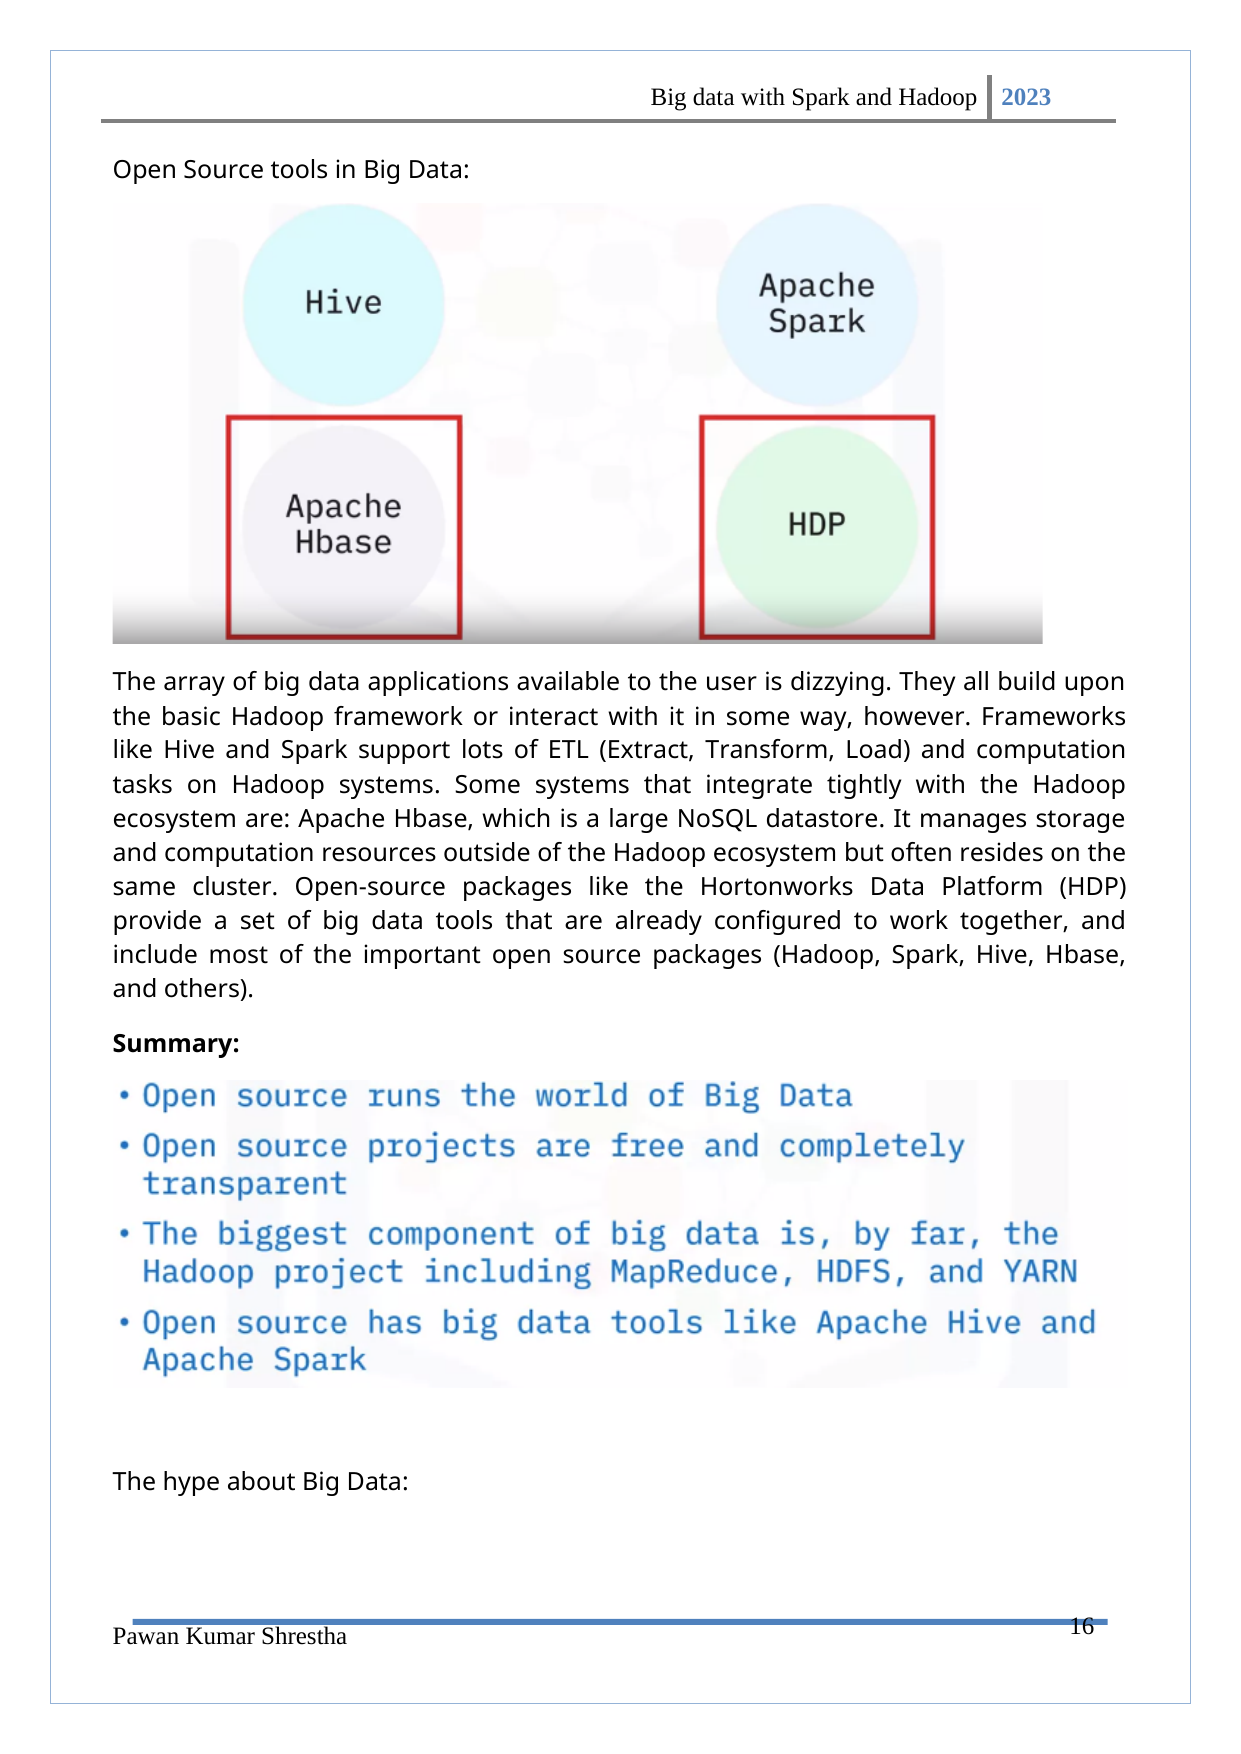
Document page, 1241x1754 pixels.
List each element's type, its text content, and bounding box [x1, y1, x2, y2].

subtitle Open Source tools in Big Data: [112, 152, 1128, 186]
picture [112, 203, 1043, 644]
picture [112, 1080, 1128, 1388]
subtitle The hype about Big Data: [112, 1463, 1128, 1497]
text Summary: [112, 1026, 1128, 1059]
text The array of big data applications available to the user is dizzying. They all build upon the basic Hadoop framework or interact with it in some way, however. Frameworks like Hive and Spark support lots of ETL (Extract, Transform, Load) and computation tasks on Hadoop systems. Some systems that integrate tightly with the Hadoop ecosystem are: Apache Hbase, which is a large NoSQL datastore. It manages storage and computation resources outside of the Hadoop ecosystem but often resides on the same cluster. Open-source packages like the Hortonworks Data Platform (HDP) provide a set of big data tools that are already configured to work together, and include most of the important open source packages (Hadoop, Spark, Hive, Hbase, and others). [112, 664, 1128, 1005]
